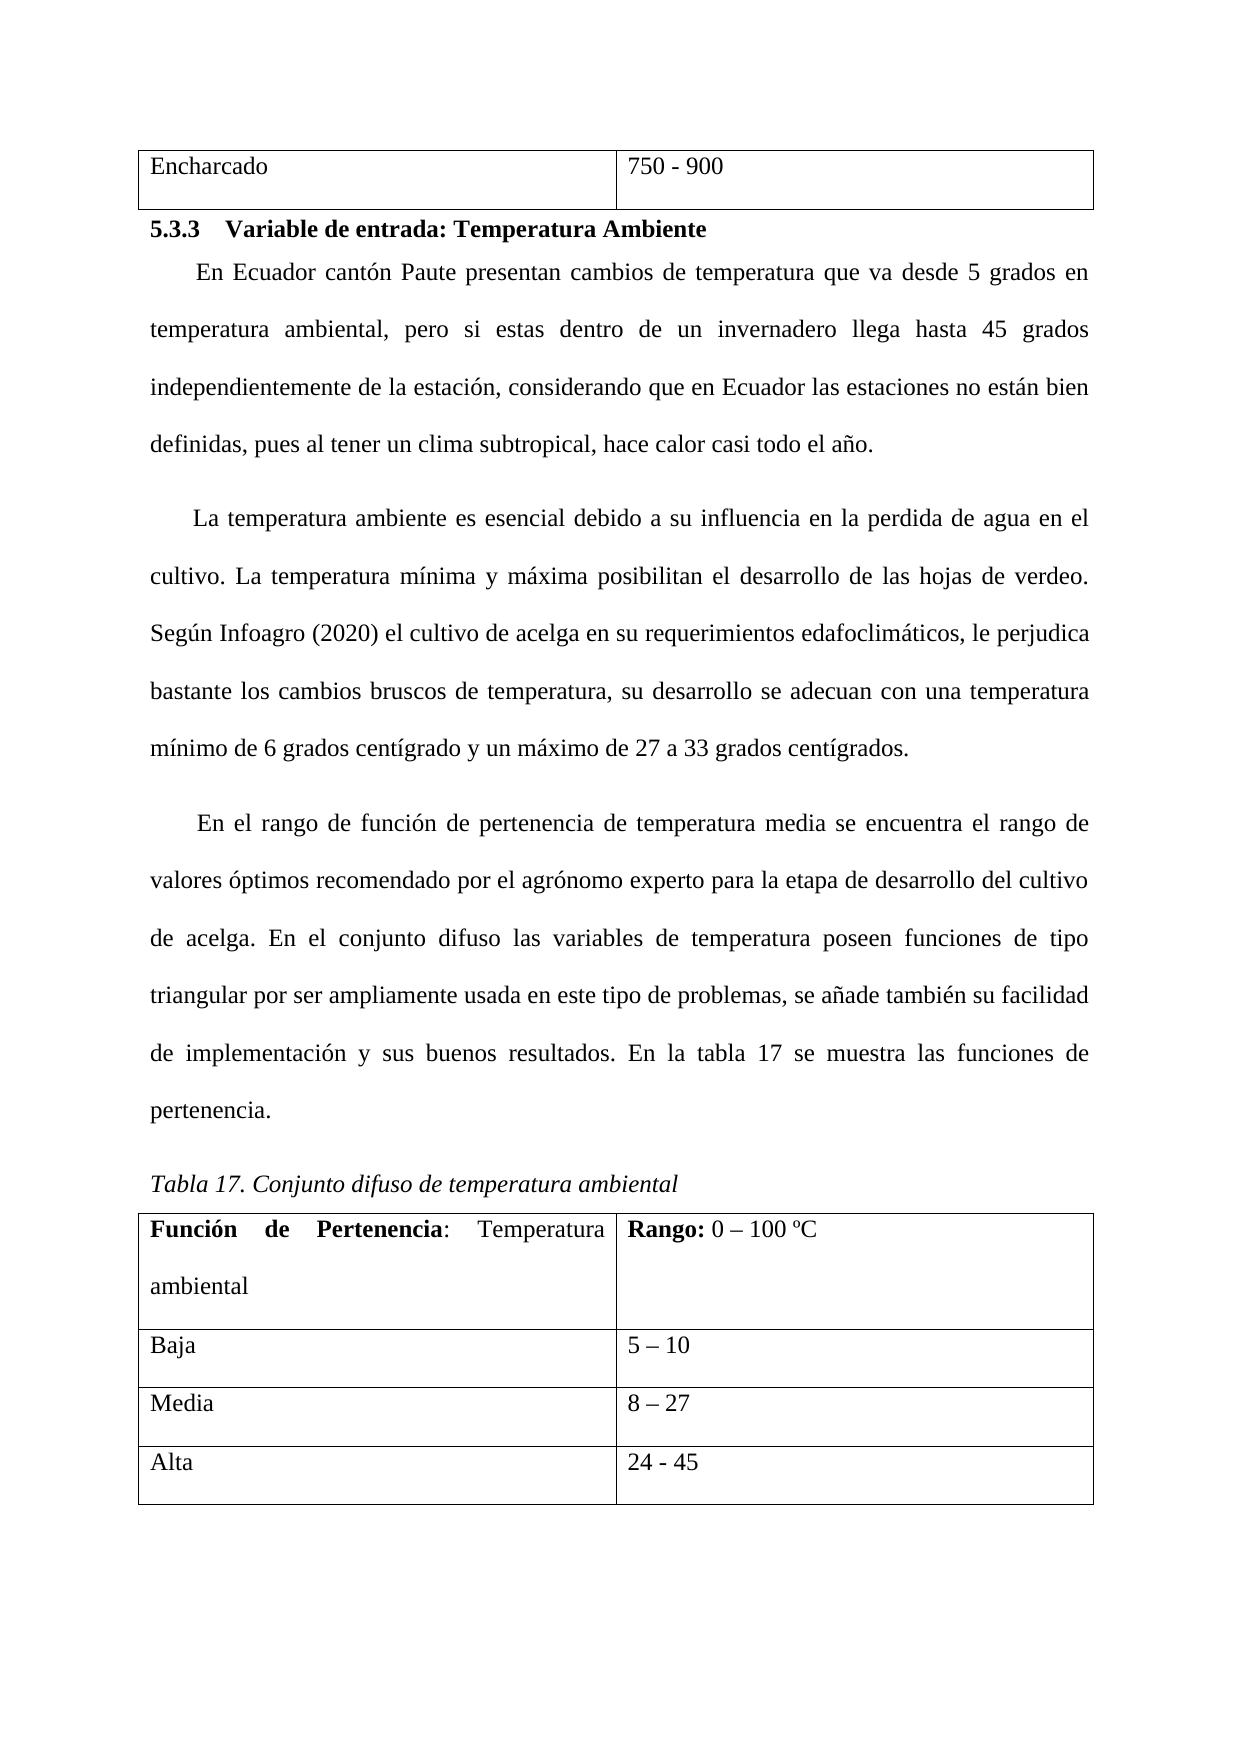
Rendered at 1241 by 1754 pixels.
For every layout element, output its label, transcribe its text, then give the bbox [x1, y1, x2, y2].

table_cell Encharcado [139, 151, 616, 208]
table_cell Media [139, 1388, 616, 1446]
subtitle Variable de entrada: Temperatura Ambiente [150, 214, 1090, 242]
table_cell Alta [139, 1447, 616, 1504]
table_cell 8 – 27 [617, 1388, 1093, 1446]
text La temperatura ambiente es esencial debido a su influencia en la perdida de agua en el cultivo. La temperatura mínima y máxima posibilitan el desarrollo de las hojas de verdeo. Según Infoagro (2020) el cultivo de acelga en su requerimientos edafoclimáticos, le perjudica bastante los cambios bruscos de temperatura, su desarrollo se adecuan con una temperatura mínimo de 6 grados centígrado y un máximo de 27 a 33 grados centígrados. [150, 503, 1090, 762]
table_cell 24 - 45 [617, 1447, 1093, 1504]
text En el rango de función de pertenencia de temperatura media se encuentra el rango de valores óptimos recomendado por el agrónomo experto para la etapa de desarrollo del cultivo de acelga. En el conjunto difuso las variables de temperatura poseen funciones de tipo triangular por ser ampliamente usada en este tipo de problemas, se añade también su facilidad de implementación y sus buenos resultados. En la tabla 17 se muestra las funciones de pertenencia. [150, 808, 1090, 1124]
table_header Función de Pertenencia: Temperatura ambiental [139, 1214, 616, 1329]
text En Ecuador cantón Paute presentan cambios de temperatura que va desde 5 grados en temperatura ambiental, pero si estas dentro de un invernadero llega hasta 45 grados independientemente de la estación, considerando que en Ecuador las estaciones no están bien definidas, pues al tener un clima subtropical, hace calor casi todo el año. [150, 257, 1090, 458]
table_cell Baja [139, 1330, 616, 1387]
table_header Rango: 0 – 100 ºC [617, 1214, 1093, 1329]
table_cell 750 - 900 [617, 151, 1093, 208]
table_cell 5 – 10 [617, 1330, 1093, 1387]
